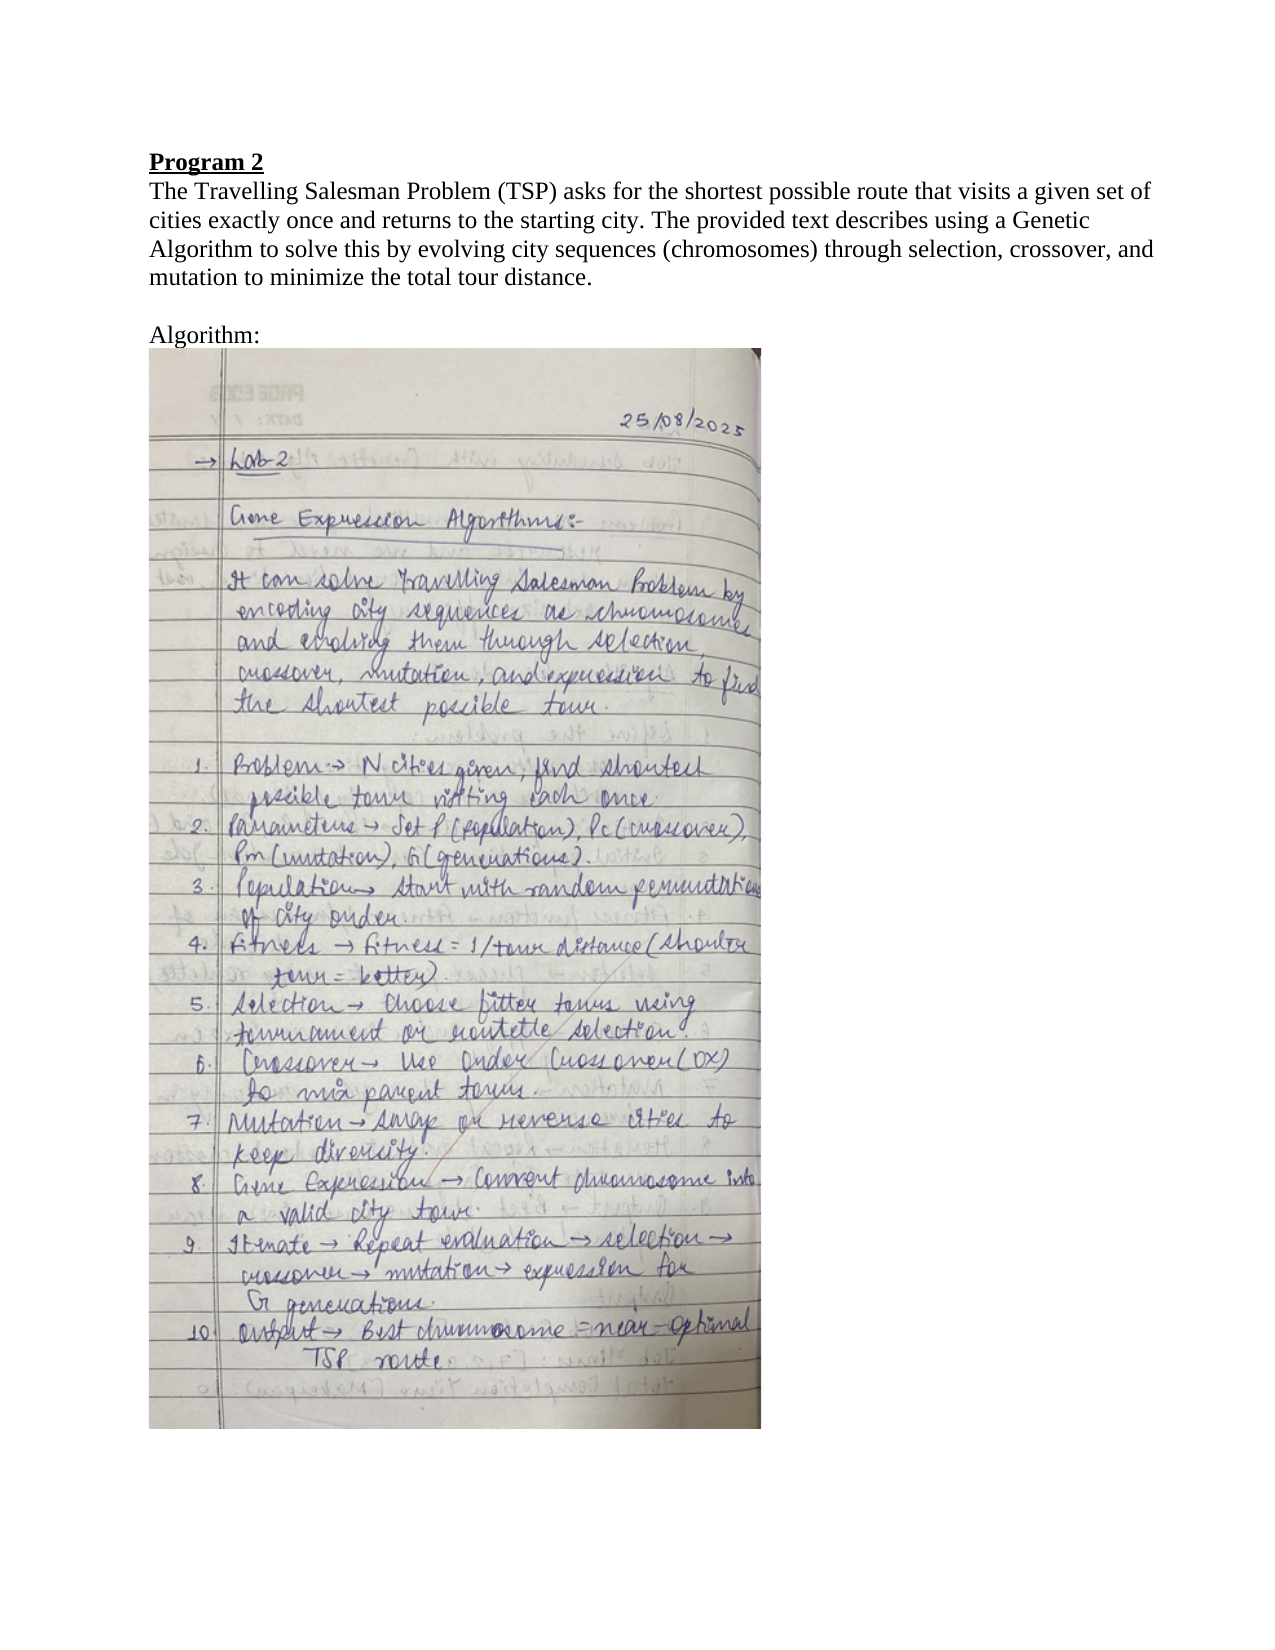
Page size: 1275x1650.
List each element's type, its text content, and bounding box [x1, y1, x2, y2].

text Algorithm: [149, 320, 1169, 349]
text Program 2 [149, 147, 1169, 176]
picture [148, 348, 762, 1429]
text The Travelling Salesman Problem (TSP) asks for the shortest possible route that visits a given set of cities exactly once and returns to the starting city. The provided text describes using a Genetic Algorithm to solve this by evolving city sequences (chromosomes) through selection, crossover, and mutation to minimize the total tour distance. [149, 176, 1169, 291]
